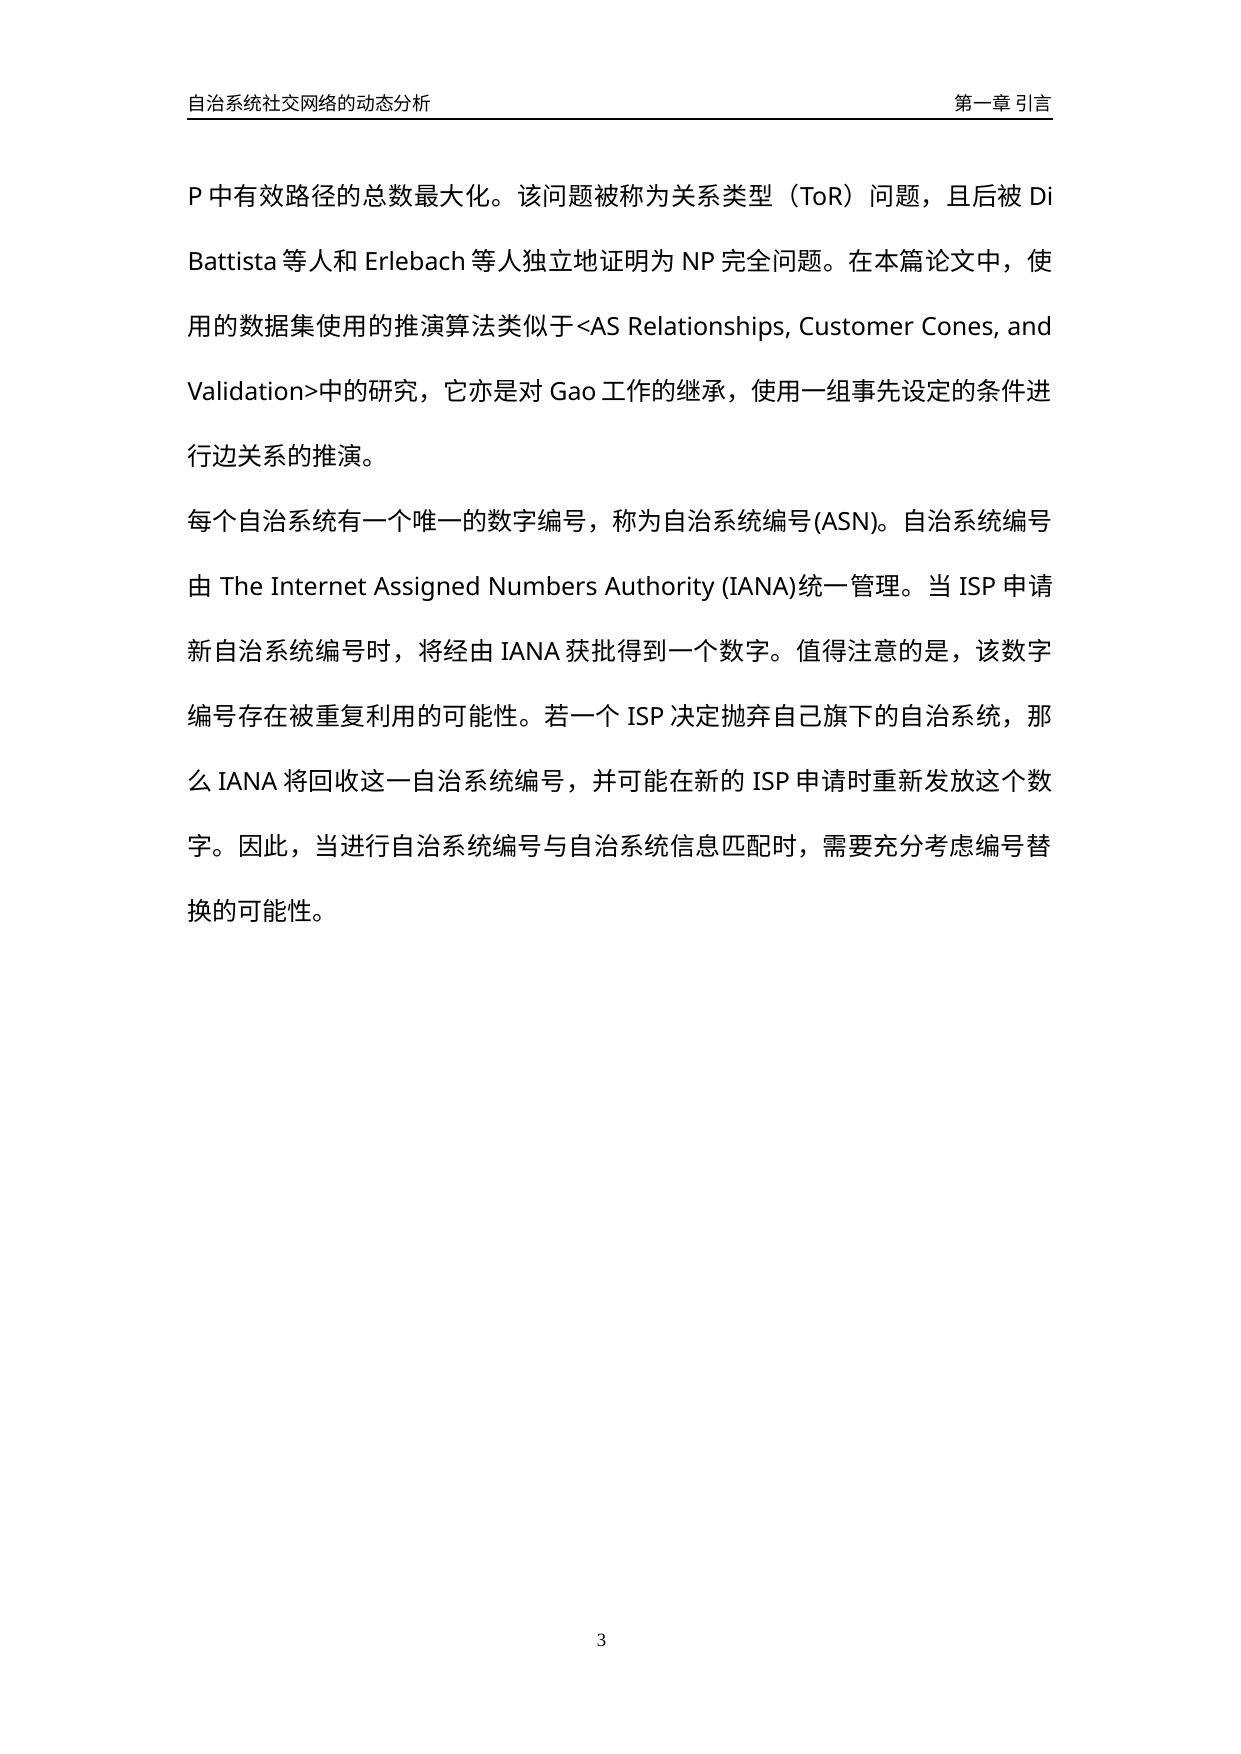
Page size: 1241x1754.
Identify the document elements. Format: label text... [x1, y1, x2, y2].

text 每个自治系统有一个唯一的数字编号，称为自治系统编号(ASN)。自治系统编号 由 The Internet Assigned Numbers Authority (IANA)统一管理。当ISP申请新自治系统编号时，将经由IANA获批得到一个数字。值得注意的是，该数字编号存在被重复利用的可能性。若一个ISP决定抛弃自己旗下的自治系统，那么IANA将回收这一自治系统编号，并可能在新的ISP申请时重新发放这个数字。因此，当进行自治系统编号与自治系统信息匹配时，需要充分考虑编号替换的可能性。 [187, 487, 1053, 942]
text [187, 162, 1053, 487]
